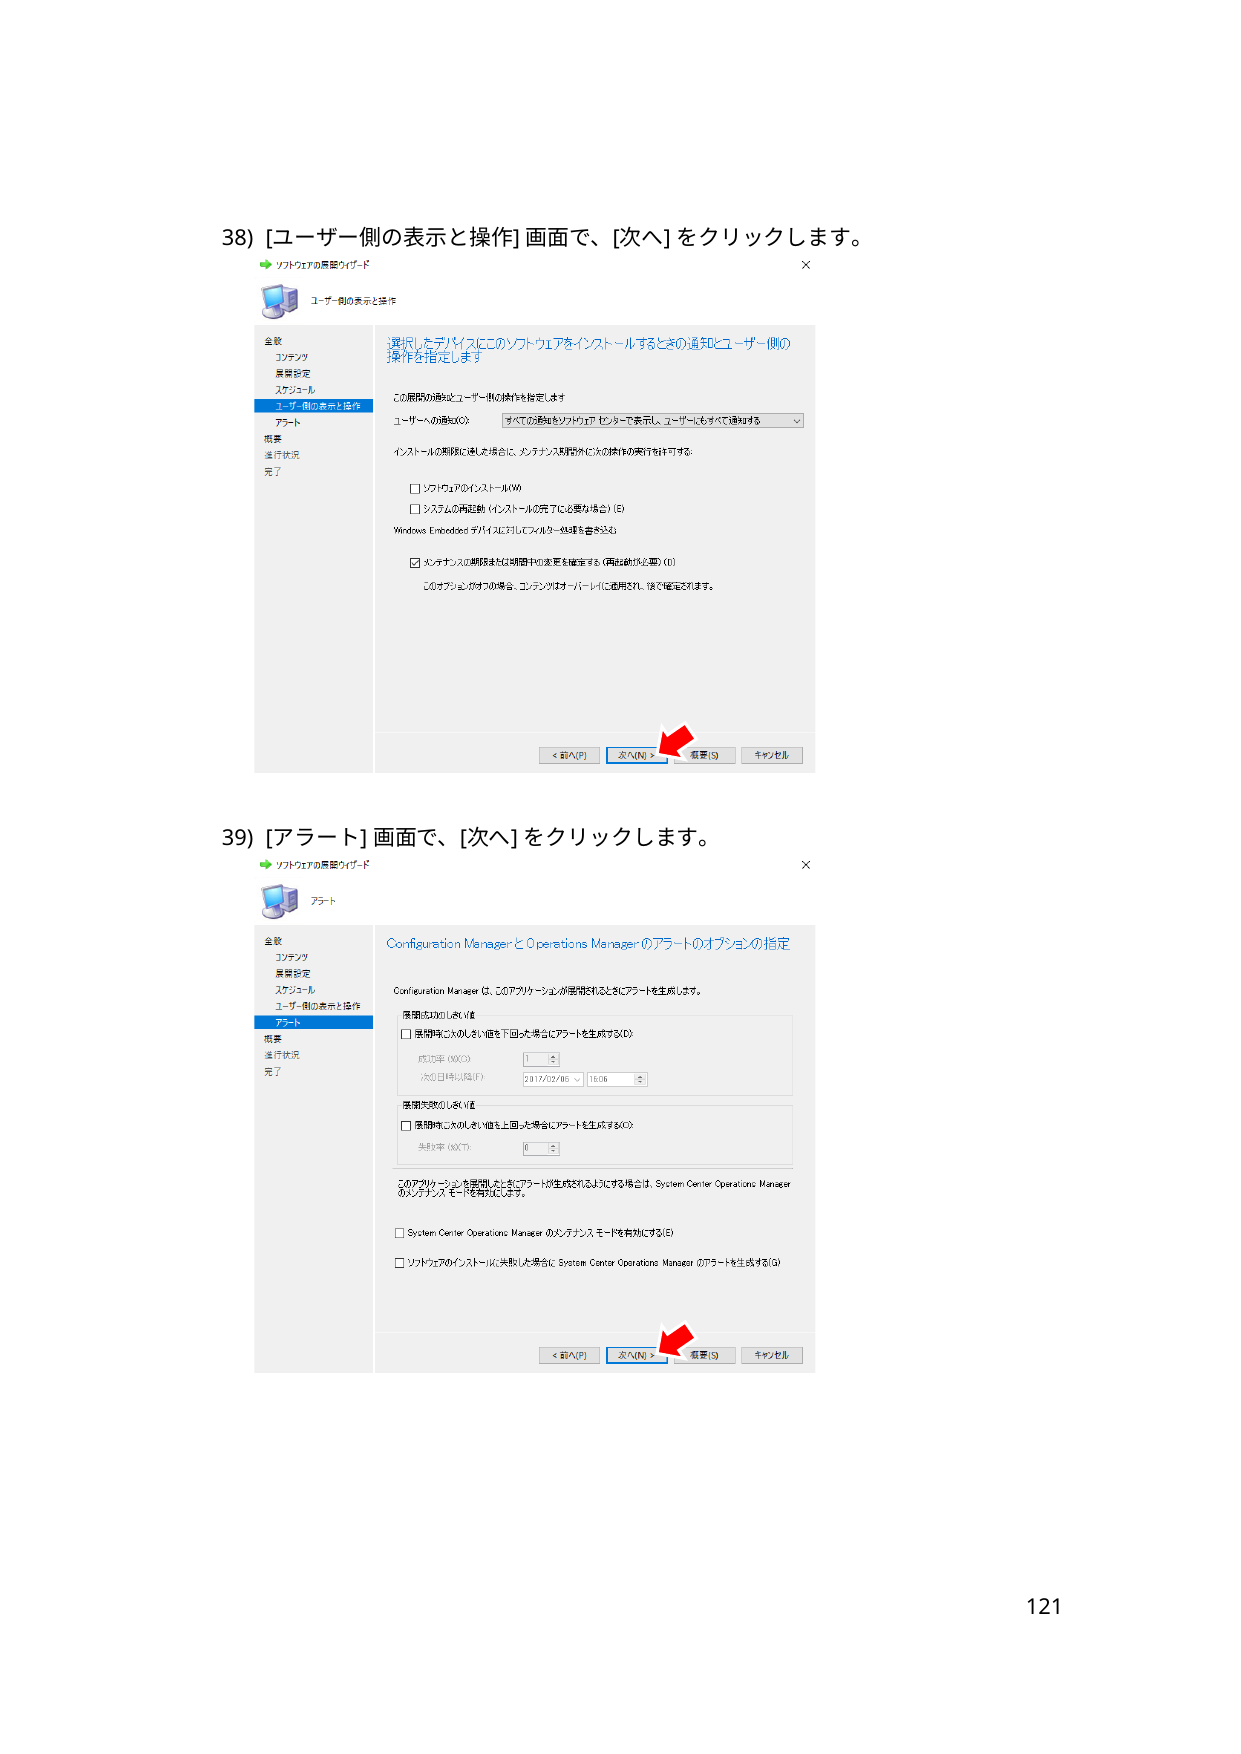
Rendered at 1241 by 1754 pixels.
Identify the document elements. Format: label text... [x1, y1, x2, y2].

picture [254, 254, 816, 773]
list [ユーザー側の表示と操作] 画面で、[次へ] をクリックします。 [222, 217, 1063, 254]
picture [254, 854, 816, 1373]
list [アラート] 画面で、[次へ] をクリックします。 [222, 817, 1063, 854]
